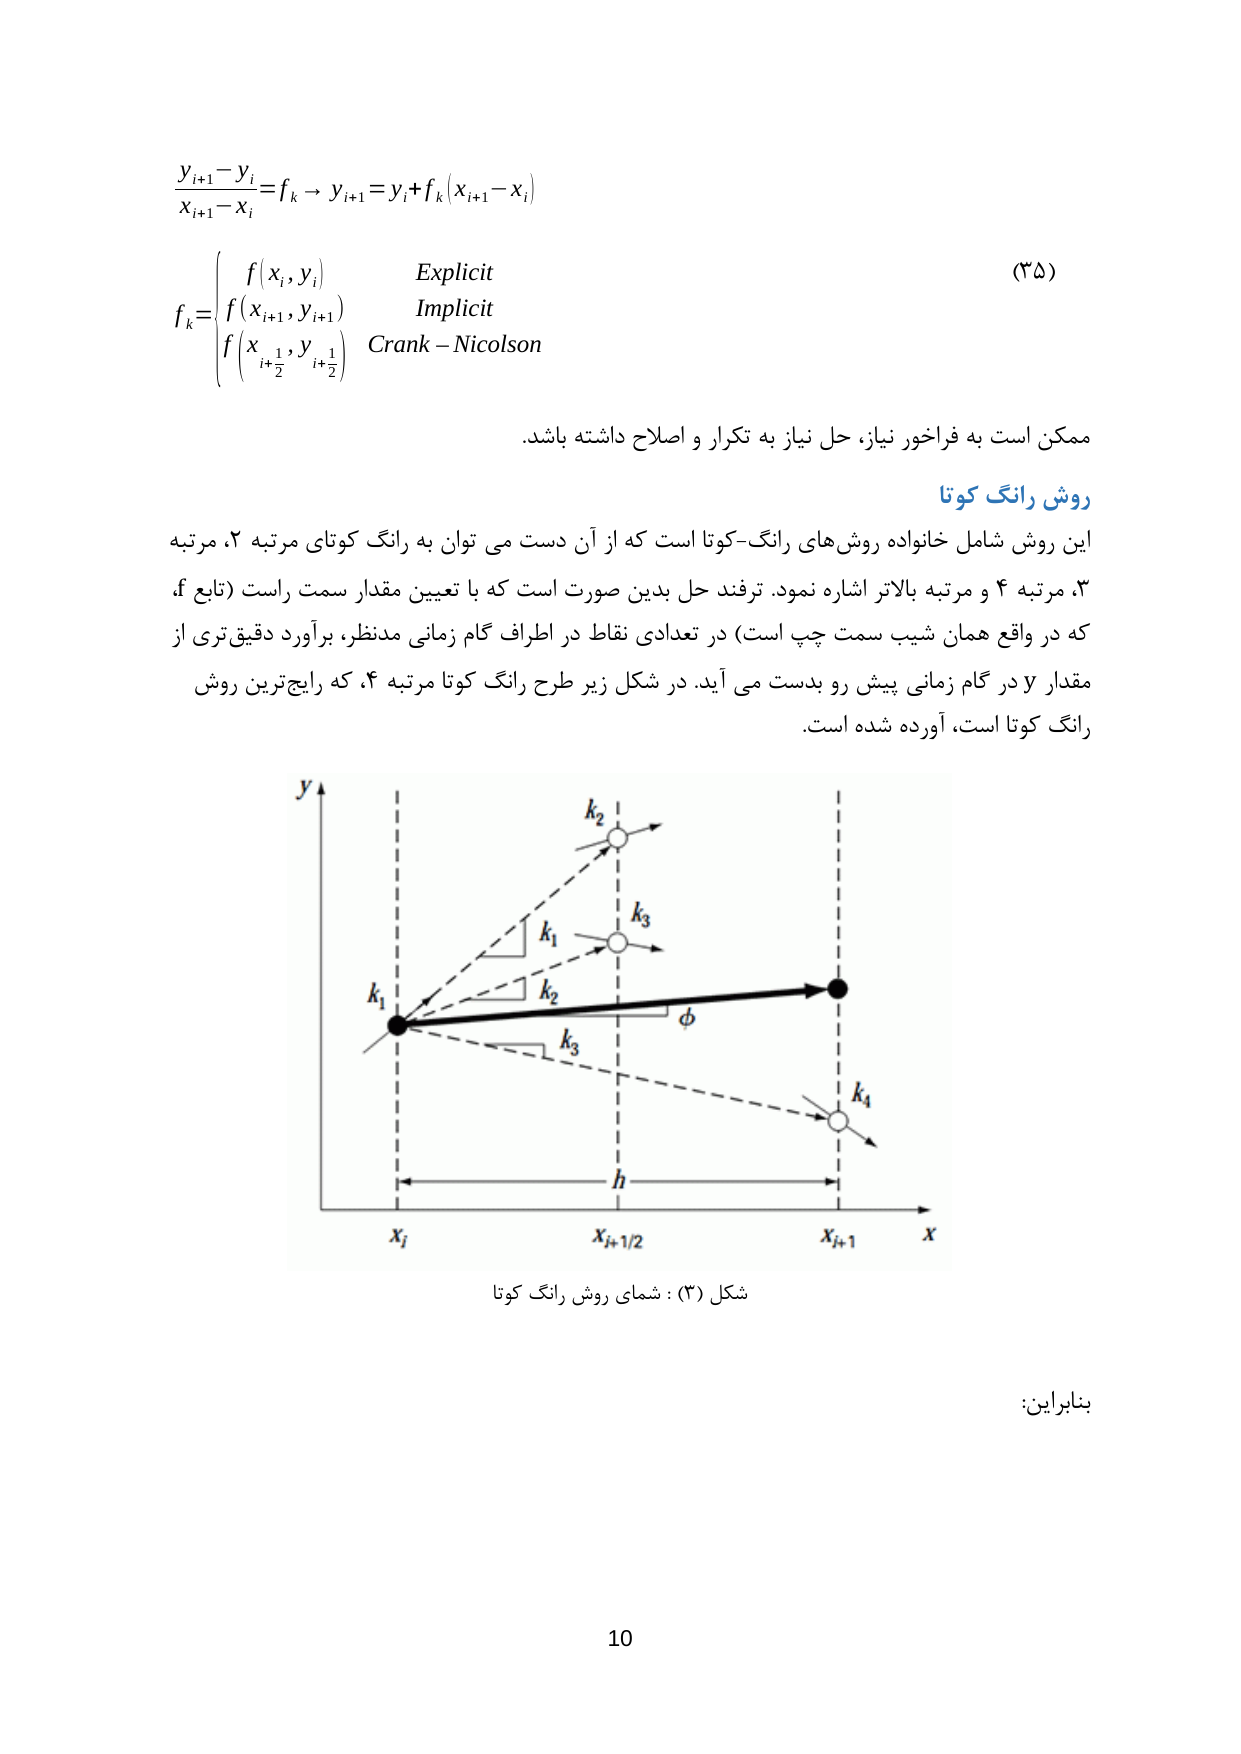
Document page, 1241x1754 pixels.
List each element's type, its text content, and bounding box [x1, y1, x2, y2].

subtitle روش رانگ کوتا [150, 485, 1090, 514]
text این روش شامل خانواده روش‌های رانگ-کوتا است که از آن دست می توان به رانگ کوتای مرتبه 2، مرتبه 3، مرتبه 4 و مرتبه‌ بالاتر اشاره نمود. ترفند حل بدین صورت است که با تعیین مقدار سمت راست (تابع f، که در واقع همان شیب سمت چپ است) در تعدادی نقاط در اطراف گام زمانی مدنظر، برآورد دقیق‌تری از مقدار y در گام زمانی پیش رو بدست می آید. در شکل زیر طرح رانگ کوتا مرتبه 4، که رایج‌ترین روش رانگ کوتا است، آورده شده است. [150, 529, 1090, 742]
picture [286, 773, 953, 1271]
table_header (35) [986, 150, 1067, 424]
table_header [174, 150, 986, 424]
table_cell شکل (3) : شمای روش رانگ کوتا [150, 1283, 1089, 1321]
text بنابراین: [150, 1389, 1090, 1418]
text ممکن است به فراخور نیاز، حل نیاز به تکرار و اصلاح داشته باشد. [150, 424, 1090, 454]
table_header [150, 773, 1089, 1283]
